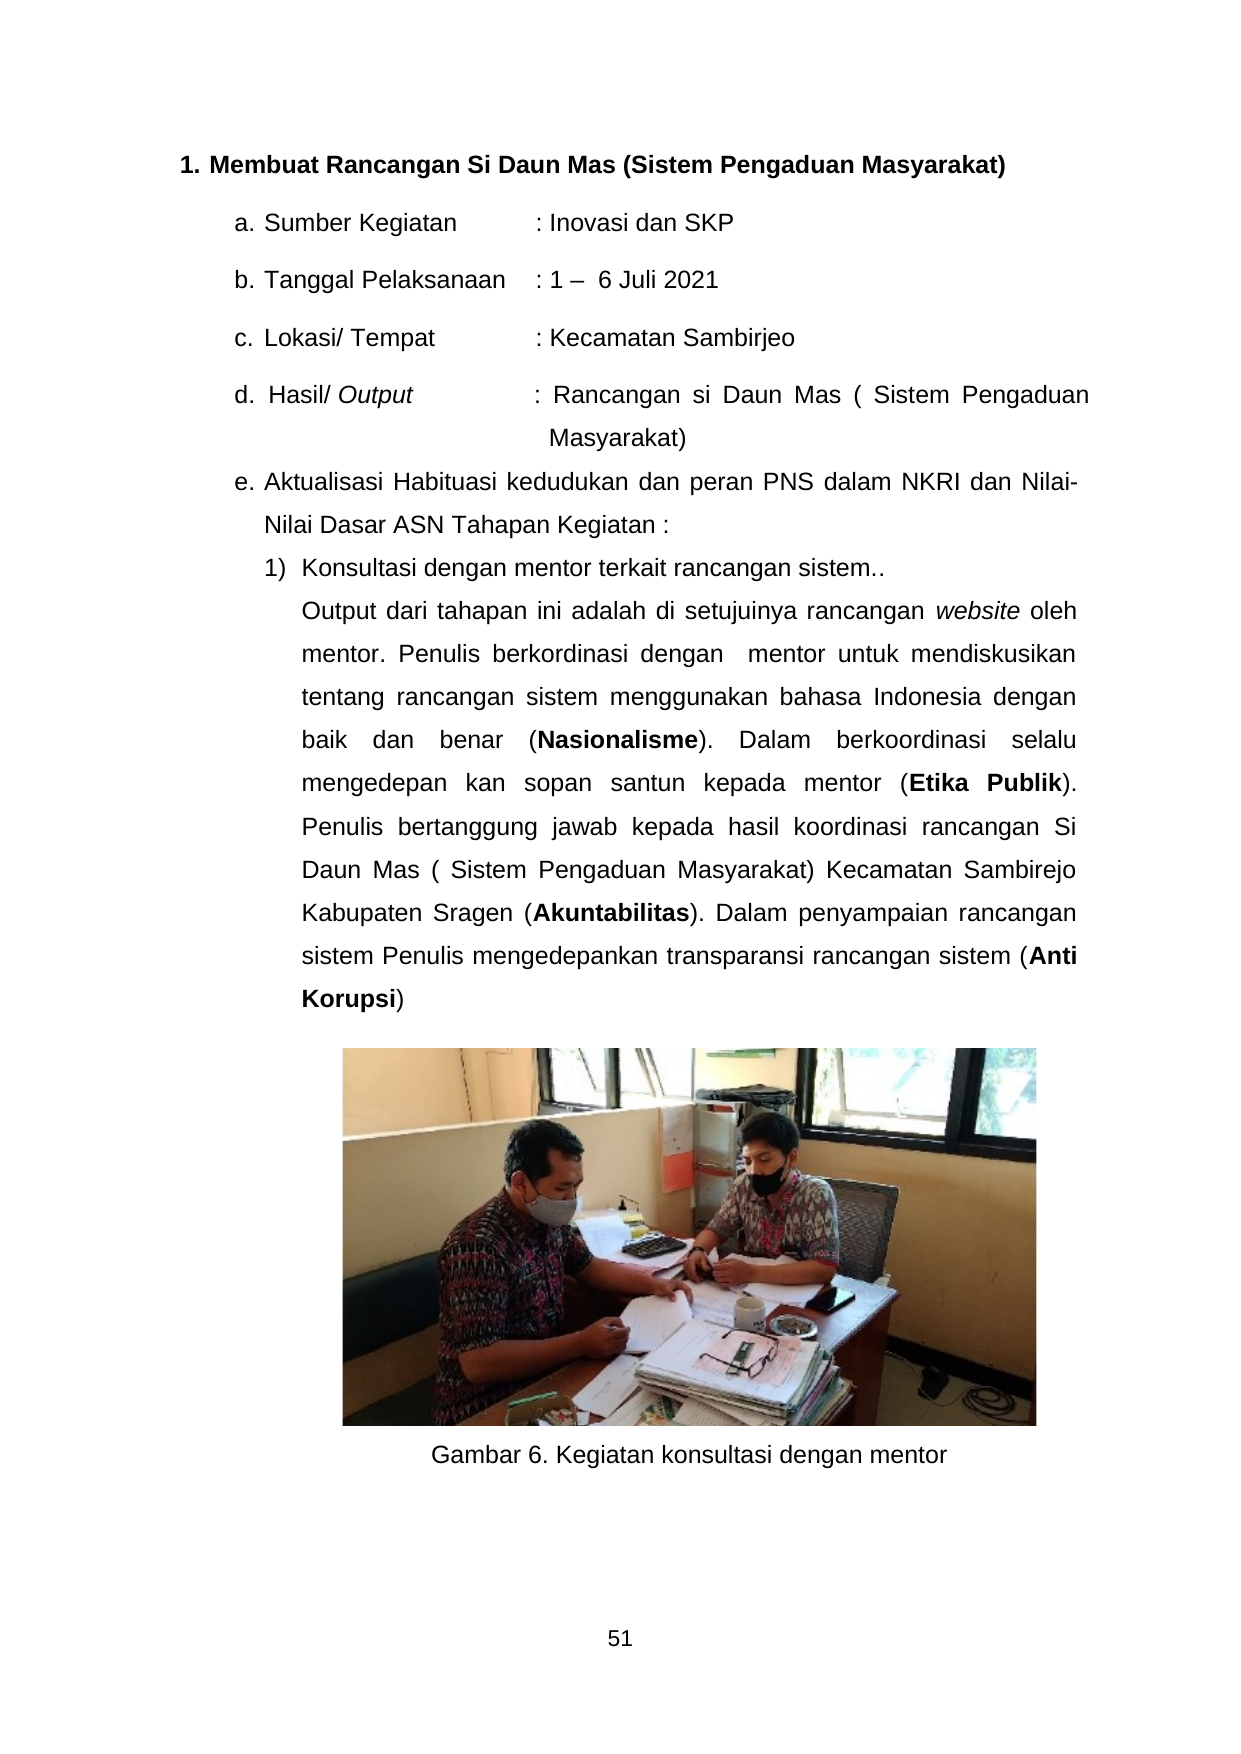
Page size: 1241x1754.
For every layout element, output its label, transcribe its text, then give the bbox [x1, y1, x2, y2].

list Tanggal Pelaksanaan : 1 – 6 Juli 2021 [234, 265, 1090, 294]
list Hasil/ Output : Rancangan si Daun Mas ( Sistem Pengaduan Masyarakat) [234, 380, 1090, 452]
list Output dari tahapan ini adalah di setujuinya rancangan website oleh mentor. Penulis berkordinasi dengan mentor untuk mendiskusikan tentang rancangan sistem menggunakan bahasa Indonesia dengan baik dan benar (Nasionalisme). Dalam berkoordinasi selalu mengedepan kan sopan santun kepada mentor (Etika Publik). Penulis bertanggung jawab kepada hasil koordinasi rancangan Si Daun Mas ( Sistem Pengaduan Masyarakat) Kecamatan Sambirejo Kabupaten Sragen (Akuntabilitas). Dalam penyampaian rancangan sistem Penulis mengedepankan transparansi rancangan sistem (Anti Korupsi) [301, 596, 1077, 1013]
text Gambar 6. Kegiatan konsultasi dengan mentor [301, 1440, 1077, 1468]
list Konsultasi dengan mentor terkait rancangan sistem.. [264, 553, 1077, 582]
list Sumber Kegiatan : Inovasi dan SKP [234, 208, 1090, 236]
list Lokasi/ Tempat : Kecamatan Sambirjeo [234, 323, 1090, 351]
picture [342, 1048, 1037, 1426]
list Aktualisasi Habituasi kedudukan dan peran PNS dalam NKRI dan Nilai-Nilai Dasar ASN Tahapan Kegiatan : [234, 467, 1078, 538]
list Membuat Rancangan Si Daun Mas (Sistem Pengaduan Masyarakat) [179, 150, 1090, 179]
